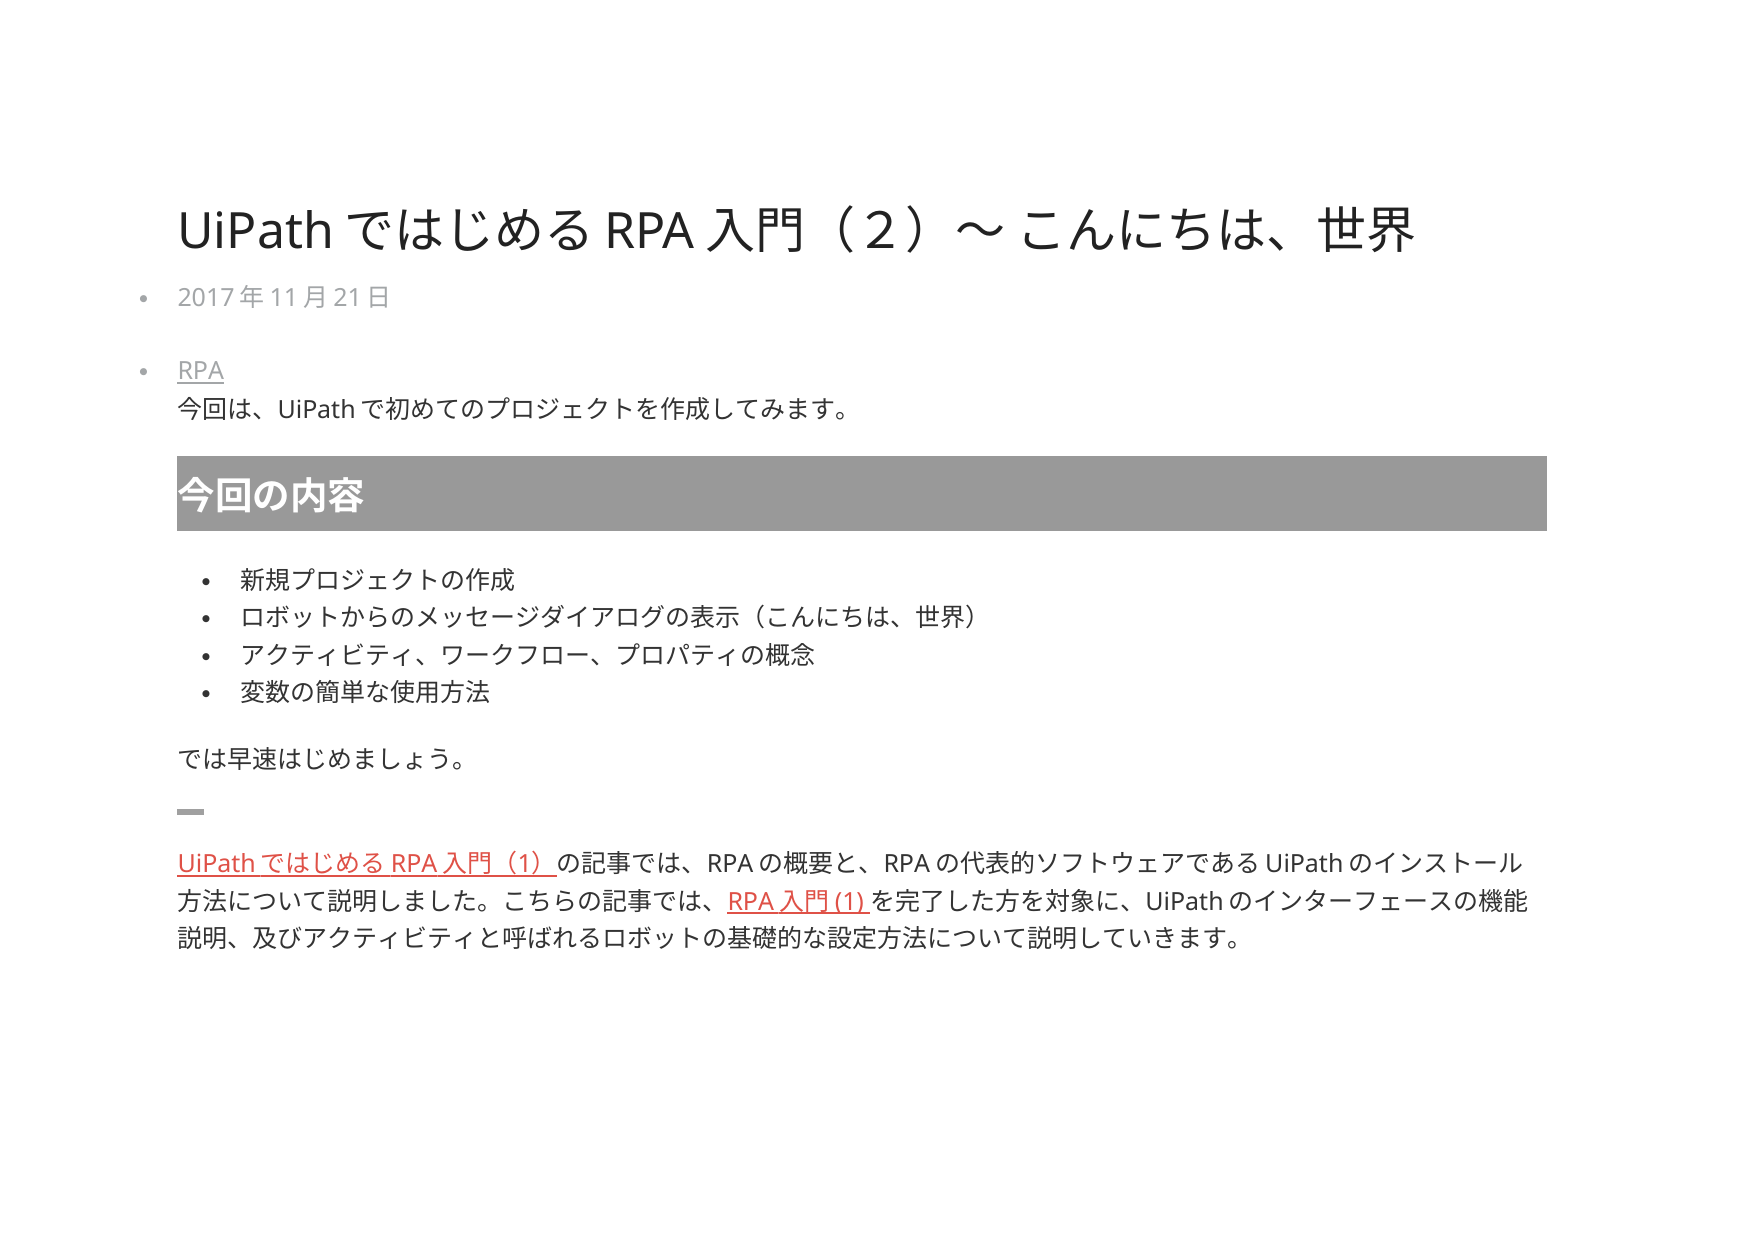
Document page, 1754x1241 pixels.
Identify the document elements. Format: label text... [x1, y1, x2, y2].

text UiPathではじめるRPA入門（２）〜 こんにちは、世界 [177, 189, 1547, 264]
text 今回の内容 [177, 456, 1547, 531]
list ロボットからのメッセージダイアログの表示（こんにちは、世界） [202, 597, 1547, 635]
text 今回は、UiPathで初めてのプロジェクトを作成してみます。 [177, 389, 1547, 426]
list 新規プロジェクトの作成 [202, 560, 1547, 597]
list 変数の簡単な使用方法 [202, 672, 1547, 710]
text UiPathではじめるRPA入門（1）の記事では、RPAの概要と、RPAの代表的ソフトウェアであるUiPathのインストール方法について説明しました。こちらの記事では、RPA入門 (1) を完了した方を対象に、UiPathのインターフェースの機能説明、及びアクティビティと呼ばれるロボットの基礎的な設定方法について説明していきます。 [177, 843, 1547, 956]
list アクティビティ、ワークフロー、プロパティの概念 [202, 635, 1547, 672]
list 2017年11月21日 [140, 276, 1525, 314]
text では早速はじめましょう。 [177, 739, 1547, 776]
list RPA [140, 351, 1525, 389]
